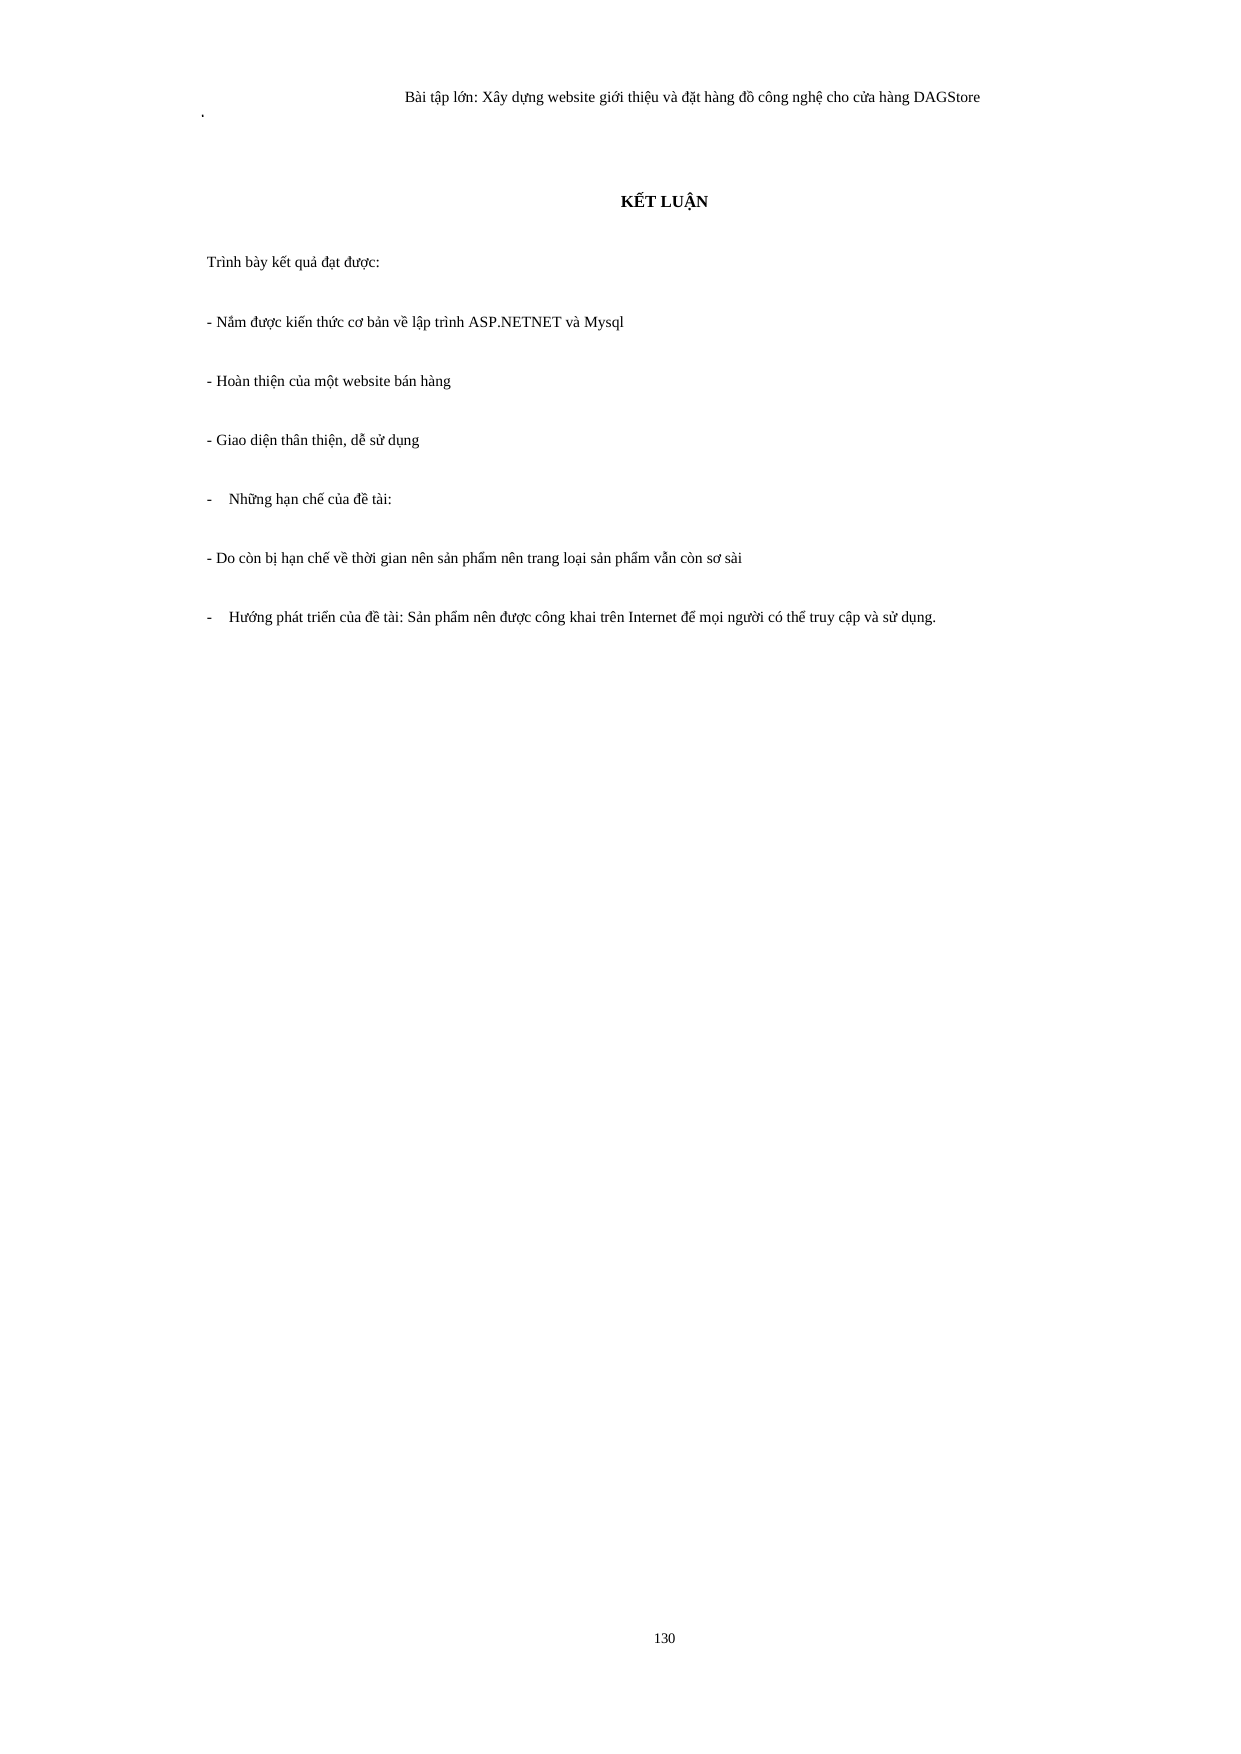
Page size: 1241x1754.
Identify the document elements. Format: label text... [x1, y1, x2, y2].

text - Hoàn thiện của một website bán hàng [207, 358, 1122, 389]
text - Hướng phát triển của đề tài: Sản phẩm nên được công khai trên Internet để mọi người có thể truy cập và sử dụng. [207, 595, 1122, 626]
text Trình bày kết quả đạt được: [207, 240, 1122, 271]
text KẾT LUẬN [207, 177, 1122, 211]
text - Nắm được kiến thức cơ bản về lập trình ASP.NETNET và Mysql [207, 299, 1122, 330]
text - Giao diện thân thiện, dễ sử dụng [207, 417, 1122, 449]
text - Những hạn chế của đề tài: [207, 477, 1122, 508]
text - Do còn bị hạn chế về thời gian nên sản phẩm nên trang loại sản phẩm vẫn còn sơ sài [207, 536, 1122, 567]
